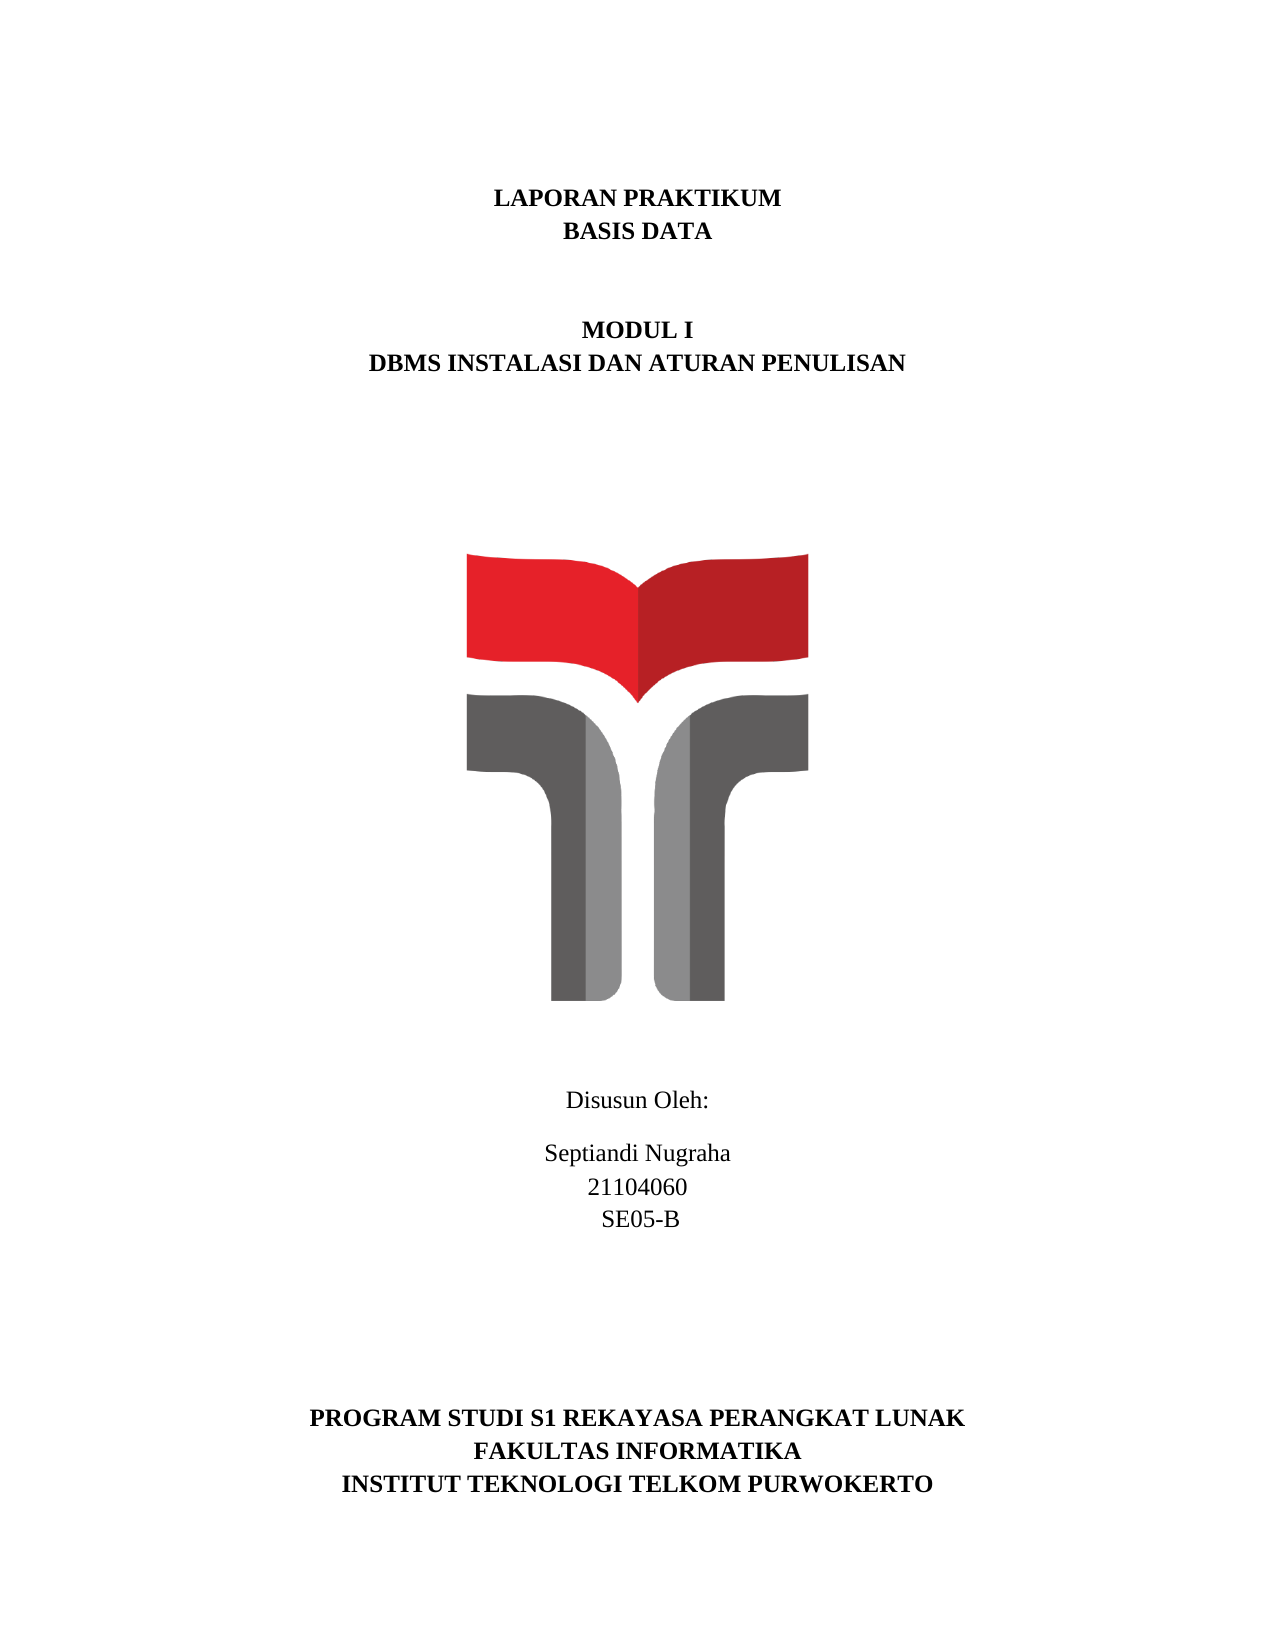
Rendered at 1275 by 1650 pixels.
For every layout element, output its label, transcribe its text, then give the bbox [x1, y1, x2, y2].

text FAKULTAS INFORMATIKA [150, 1436, 1125, 1464]
text PROGRAM STUDI S1 REKAYASA PERANGKAT LUNAK [150, 1403, 1125, 1431]
text INSTITUT TEKNOLOGI TELKOM PURWOKERTO [150, 1469, 1125, 1497]
text BASIS DATA [150, 216, 1125, 245]
text Disusun Oleh: [150, 1085, 1125, 1113]
picture [466, 553, 809, 1001]
text DBMS INSTALASI DAN ATURAN PENULISAN [150, 348, 1125, 377]
text 21104060 [150, 1172, 1125, 1200]
text MODUL I [150, 315, 1125, 344]
text LAPORAN PRAKTIKUM [150, 183, 1125, 212]
text SE05-B [150, 1204, 1125, 1233]
text Septiandi Nugraha [150, 1138, 1125, 1167]
